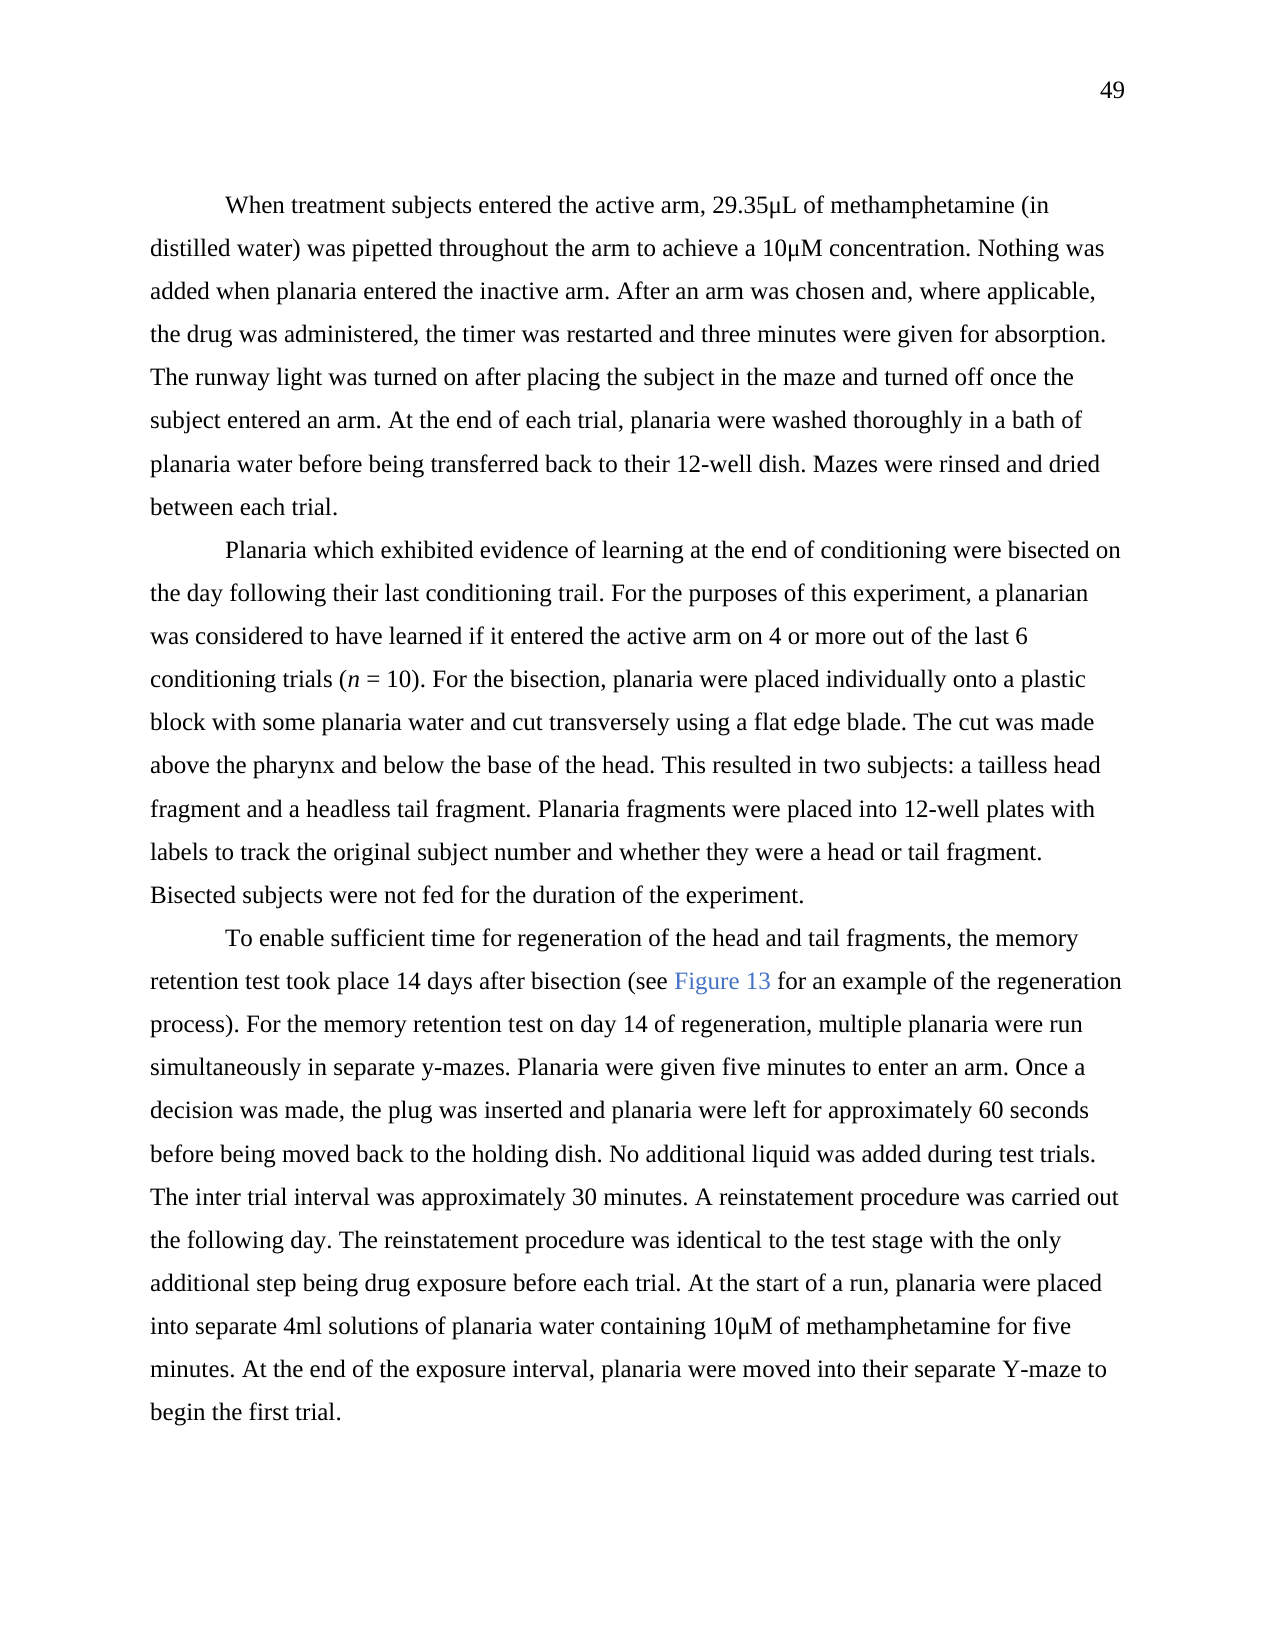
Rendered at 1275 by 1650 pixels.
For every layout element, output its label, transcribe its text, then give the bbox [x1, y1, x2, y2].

text When treatment subjects entered the active arm, 29.35μL of methamphetamine (in distilled water) was pipetted throughout the arm to achieve a 10μM concentration. Nothing was added when planaria entered the inactive arm. After an arm was chosen and, where applicable, the drug was administered, the timer was restarted and three minutes were given for absorption. The runway light was turned on after placing the subject in the maze and turned off once the subject entered an arm. At the end of each trial, planaria were washed thoroughly in a bath of planaria water before being transferred back to their 12-well dish. Mazes were rinsed and dried between each trial. [150, 190, 1125, 521]
text To enable sufficient time for regeneration of the head and tail fragments, the memory retention test took place 14 days after bisection (see Figure 13 for an example of the regeneration process). For the memory retention test on day 14 of regeneration, multiple planaria were run simultaneously in separate y-mazes. Planaria were given five minutes to enter an arm. Once a decision was made, the plug was inserted and planaria were left for approximately 60 seconds before being moved back to the holding dish. No additional liquid was added during test trials. The inter trial interval was approximately 30 minutes. A reinstatement procedure was carried out the following day. The reinstatement procedure was identical to the test stage with the only additional step being drug exposure before each trial. At the start of a run, planaria were placed into separate 4ml solutions of planaria water containing 10μM of methamphetamine for five minutes. At the end of the exposure interval, planaria were moved into their separate Y-maze to begin the first trial. [150, 923, 1125, 1426]
text Planaria which exhibited evidence of learning at the end of conditioning were bisected on the day following their last conditioning trail. For the purposes of this experiment, a planarian was considered to have learned if it entered the active arm on 4 or more out of the last 6 conditioning trials (n = 10). For the bisection, planaria were placed individually onto a plastic block with some planaria water and cut transversely using a flat edge blade. The cut was made above the pharynx and below the base of the head. This resulted in two subjects: a tailless head fragment and a headless tail fragment. Planaria fragments were placed into 12-well plates with labels to track the original subject number and whether they were a head or tail fragment. Bisected subjects were not fed for the duration of the experiment. [150, 535, 1125, 909]
